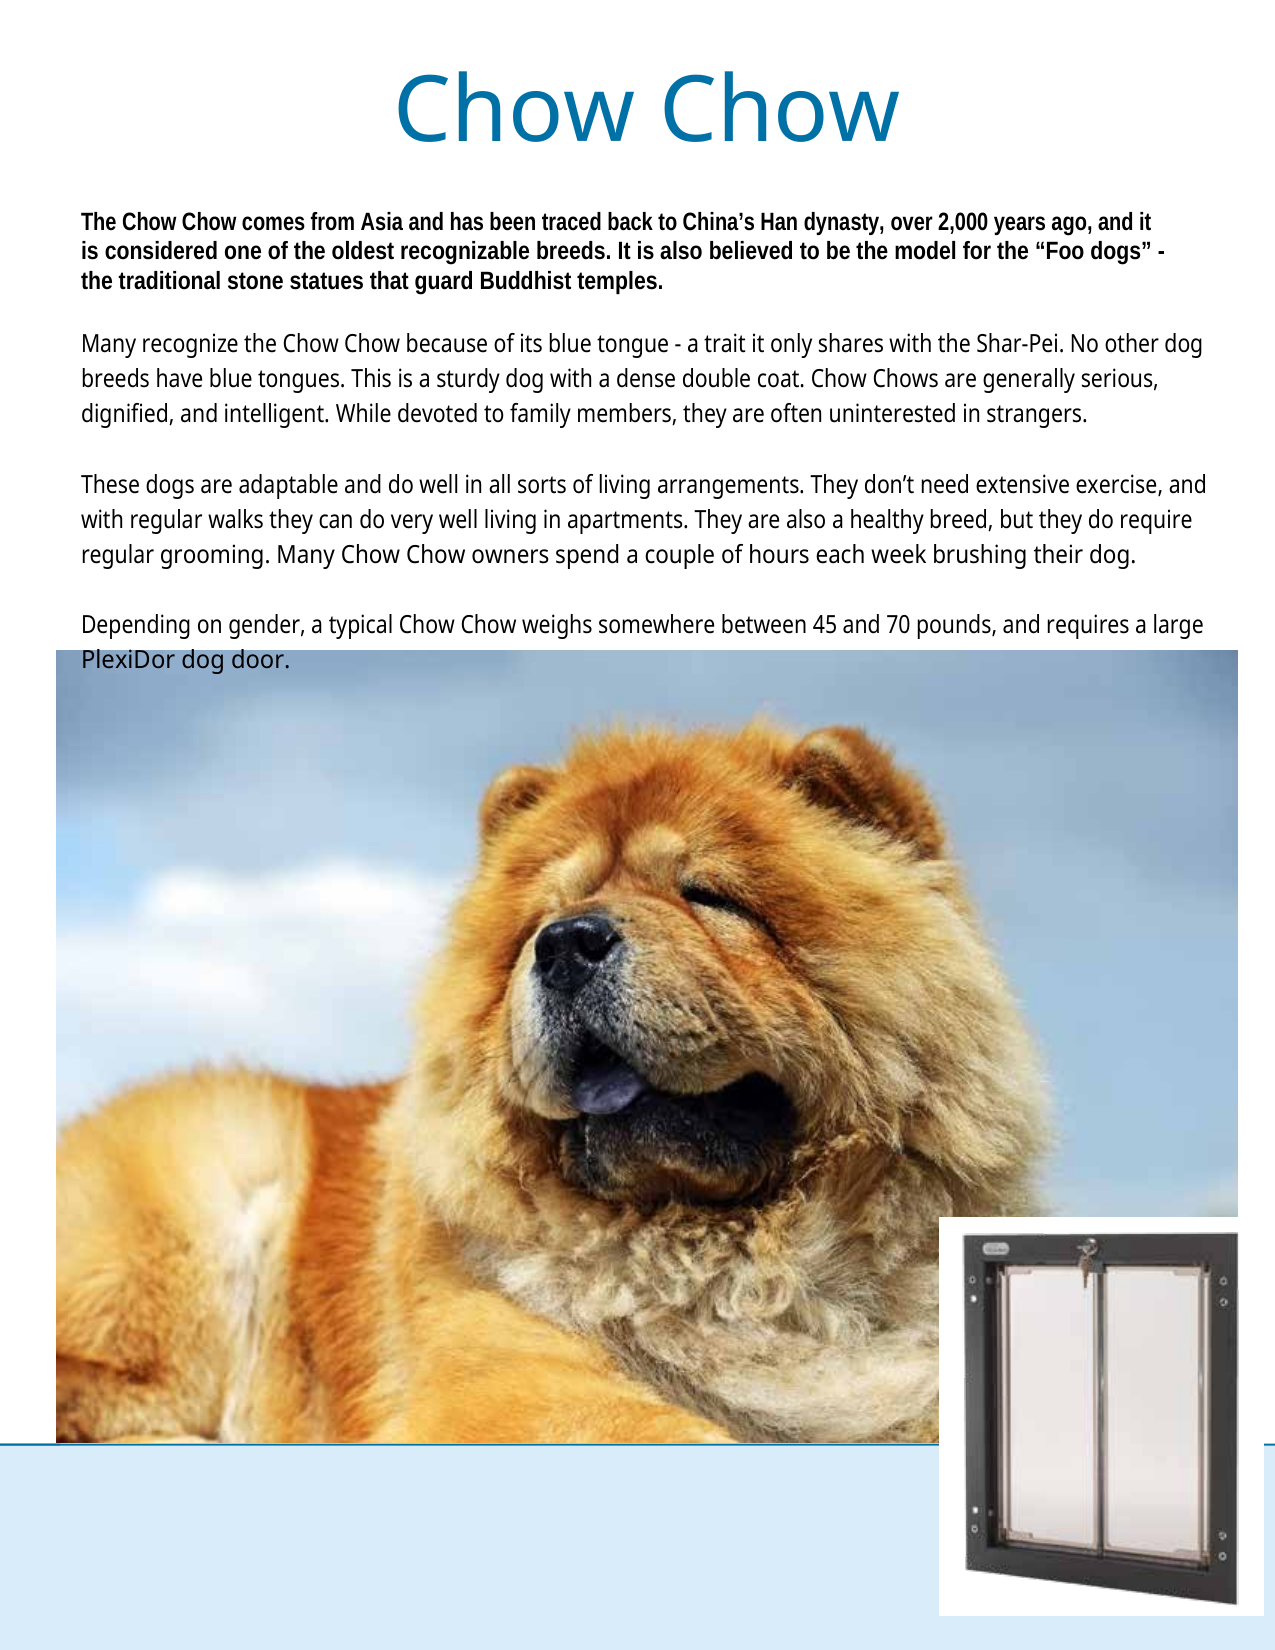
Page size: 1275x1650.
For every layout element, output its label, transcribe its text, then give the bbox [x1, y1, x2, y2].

text Many recognize the Chow Chow because of its blue tongue - a trait it only shares with the Shar-Pei. No other dog breeds have blue tongues. This is a sturdy dog with a dense double coat. Chow Chows are generally serious, dignified, and intelligent. While devoted to family members, they are often uninterested in strangers. [81, 326, 1211, 430]
text These dogs are adaptable and do well in all sorts of living arrangements. They don’t need extensive exercise, and with regular walks they can do very well living in apartments. They are also a healthy breed, but they do require regular grooming. Many Chow Chow owners spend a couple of hours each week brushing their dog. [81, 466, 1211, 570]
text The Chow Chow comes from Asia and has been traced back to China’s Han dynasty, over 2,000 years ago, and it is considered one of the oldest recognizable breeds. It is also believed to be the model for the “Foo dogs” - the traditional stone statues that guard Buddhist temples. [81, 207, 1182, 295]
picture [56, 650, 1264, 1617]
text Depending on gender, a typical Chow Chow weighs somewhere between 45 and 70 pounds, and requires a large PlexiDor dog door. [81, 607, 1211, 676]
text Chow Chow [148, 44, 1145, 169]
